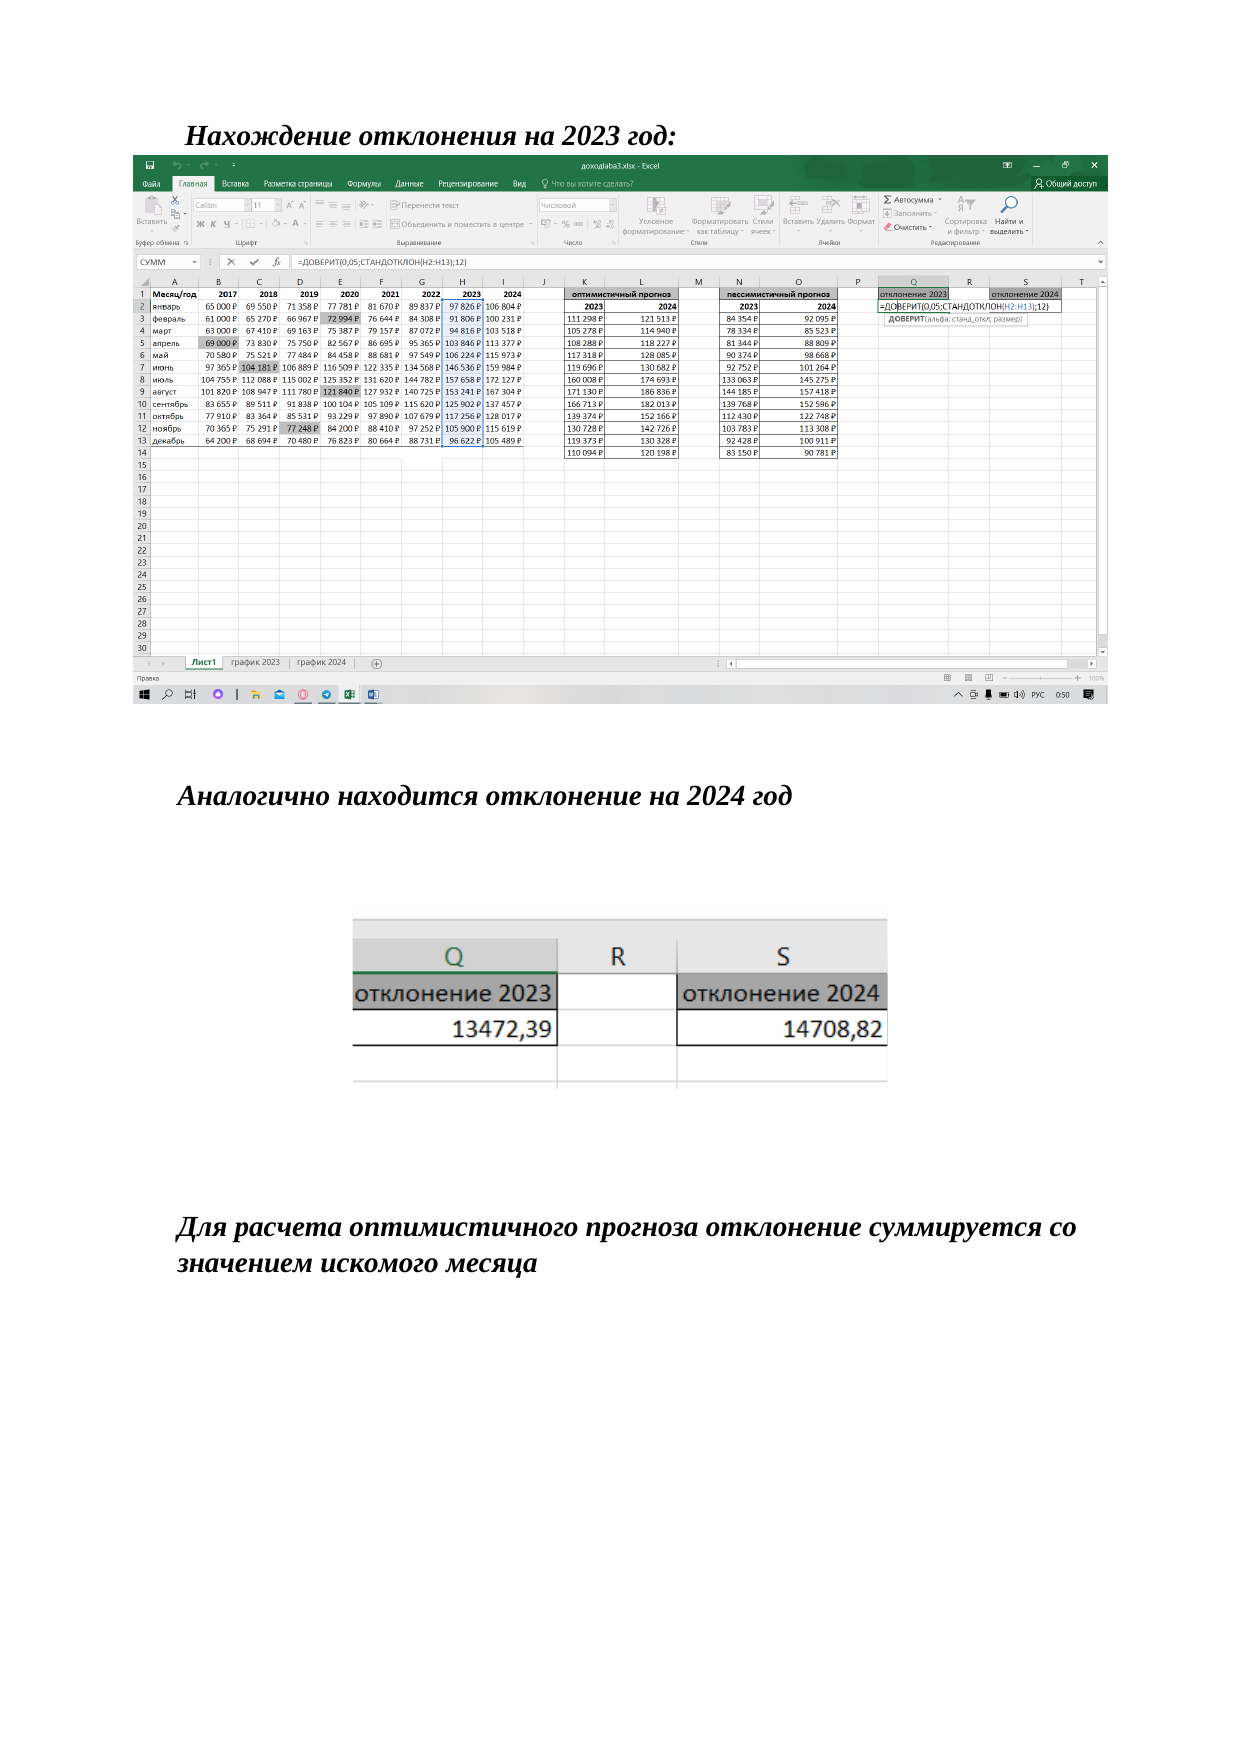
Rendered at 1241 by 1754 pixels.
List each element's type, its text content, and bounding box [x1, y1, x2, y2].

text Для расчета оптимистичного прогноза отклонение суммируется со значением искомого месяца [177, 1209, 1152, 1279]
text Нахождение отклонения на 2023 год: [177, 118, 1152, 152]
text Аналогично находится отклонение на 2024 год [177, 778, 1152, 812]
picture [133, 155, 1108, 704]
picture [352, 904, 888, 1089]
